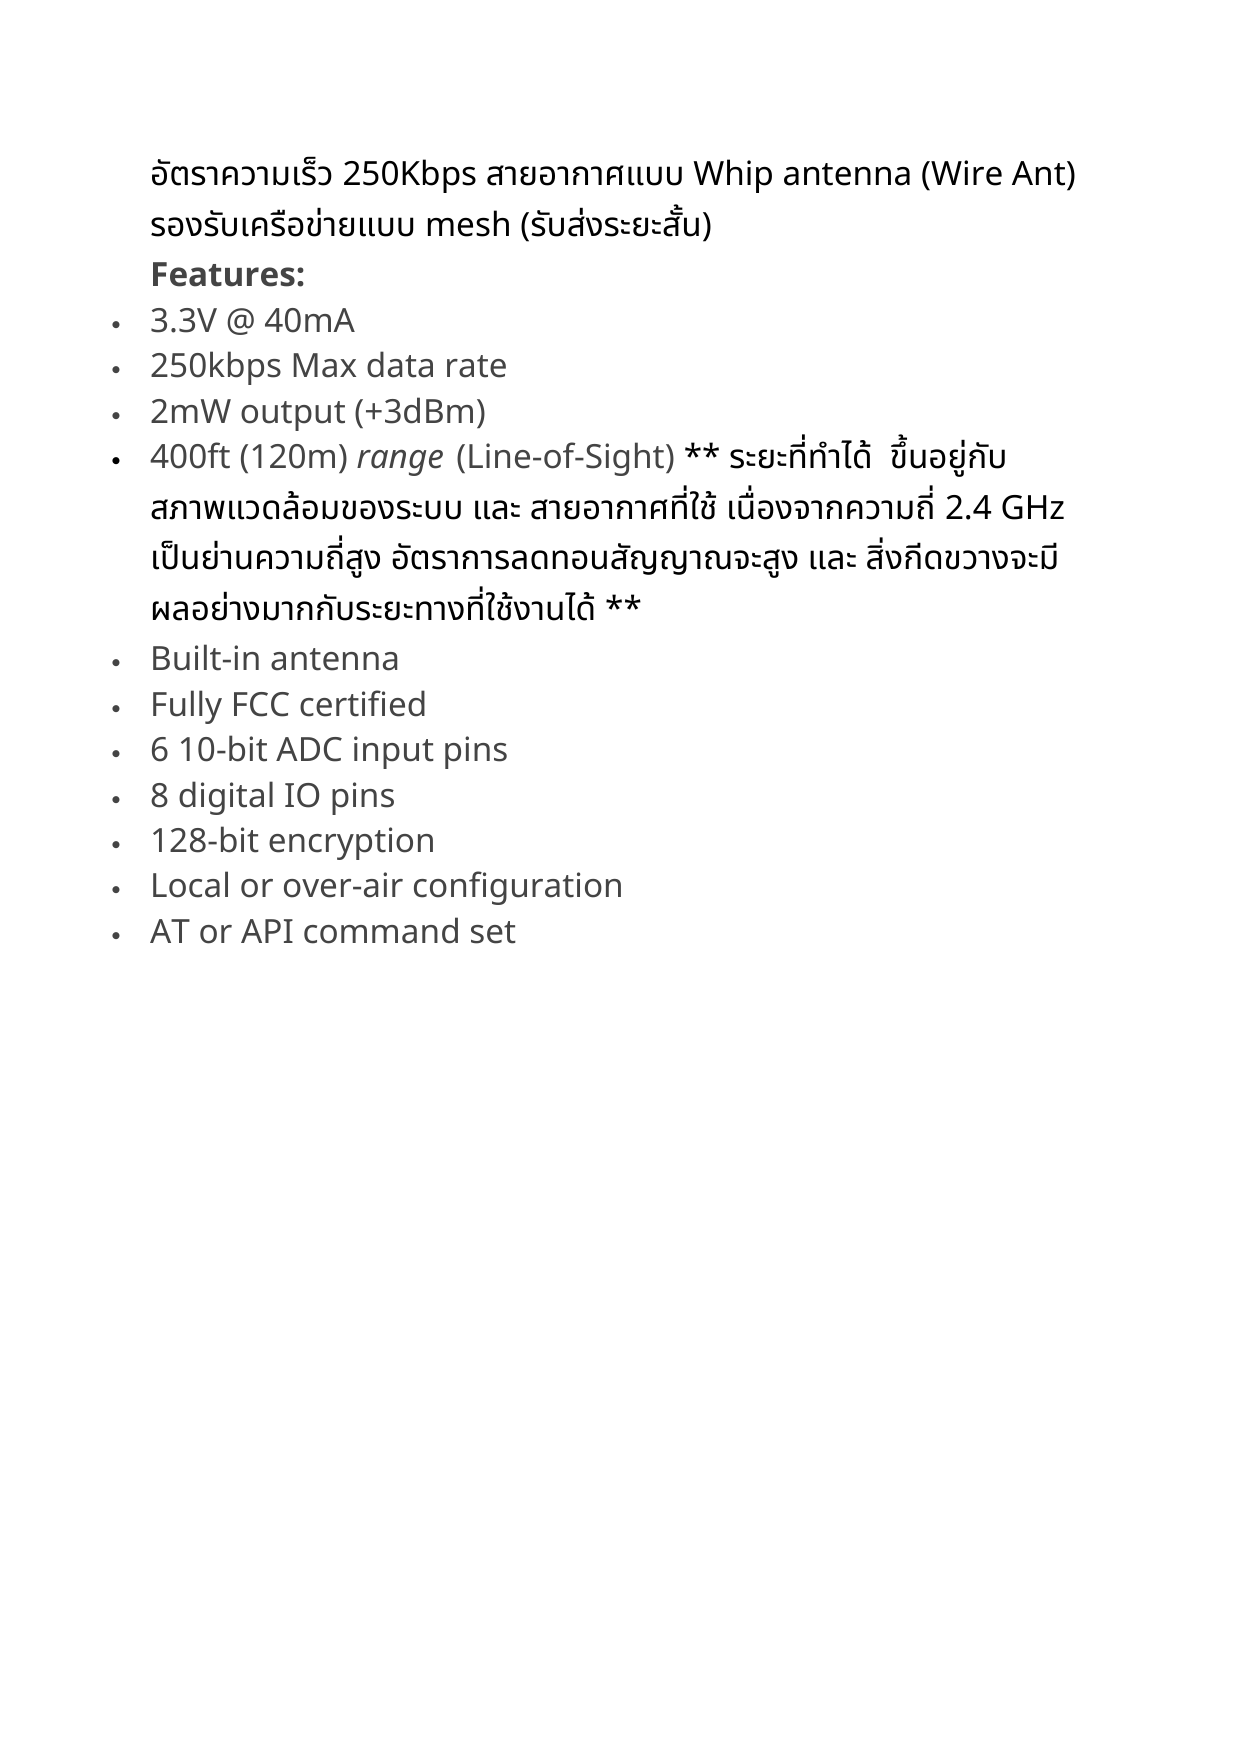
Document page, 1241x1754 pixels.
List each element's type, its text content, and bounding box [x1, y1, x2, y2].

list Built-in antenna [112, 635, 1090, 681]
list 8 digital IO pins [112, 771, 1090, 817]
list Local or over-air configuration [112, 862, 1090, 908]
list 2mW output (+3dBm) [112, 387, 1090, 433]
list AT or API command set [112, 908, 1090, 953]
list 6 10-bit ADC input pins [112, 726, 1090, 771]
list 250kbps Max data rate [112, 342, 1090, 387]
list 3.3V @ 40mA [112, 297, 1090, 342]
list 128-bit encryption [112, 817, 1090, 862]
list 400ft (120m) range (Line-of-Sight) ** ระยะที่ทำได้ ขึ้นอยู่กับ สภาพแวดล้อมของระบบ และ สายอากาศที่ใช้ เนื่องจากความถี่ 2.4 GHz เป็นย่านความถี่สูง อัตราการลดทอนสัญญาณจะสูง และ สิ่งกีดขวางจะมีผลอย่างมากกับระยะทางที่ใช้งานได้ ** [112, 433, 1090, 635]
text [150, 150, 1090, 251]
text Features: [150, 251, 1090, 297]
list Fully FCC certified [112, 681, 1090, 726]
